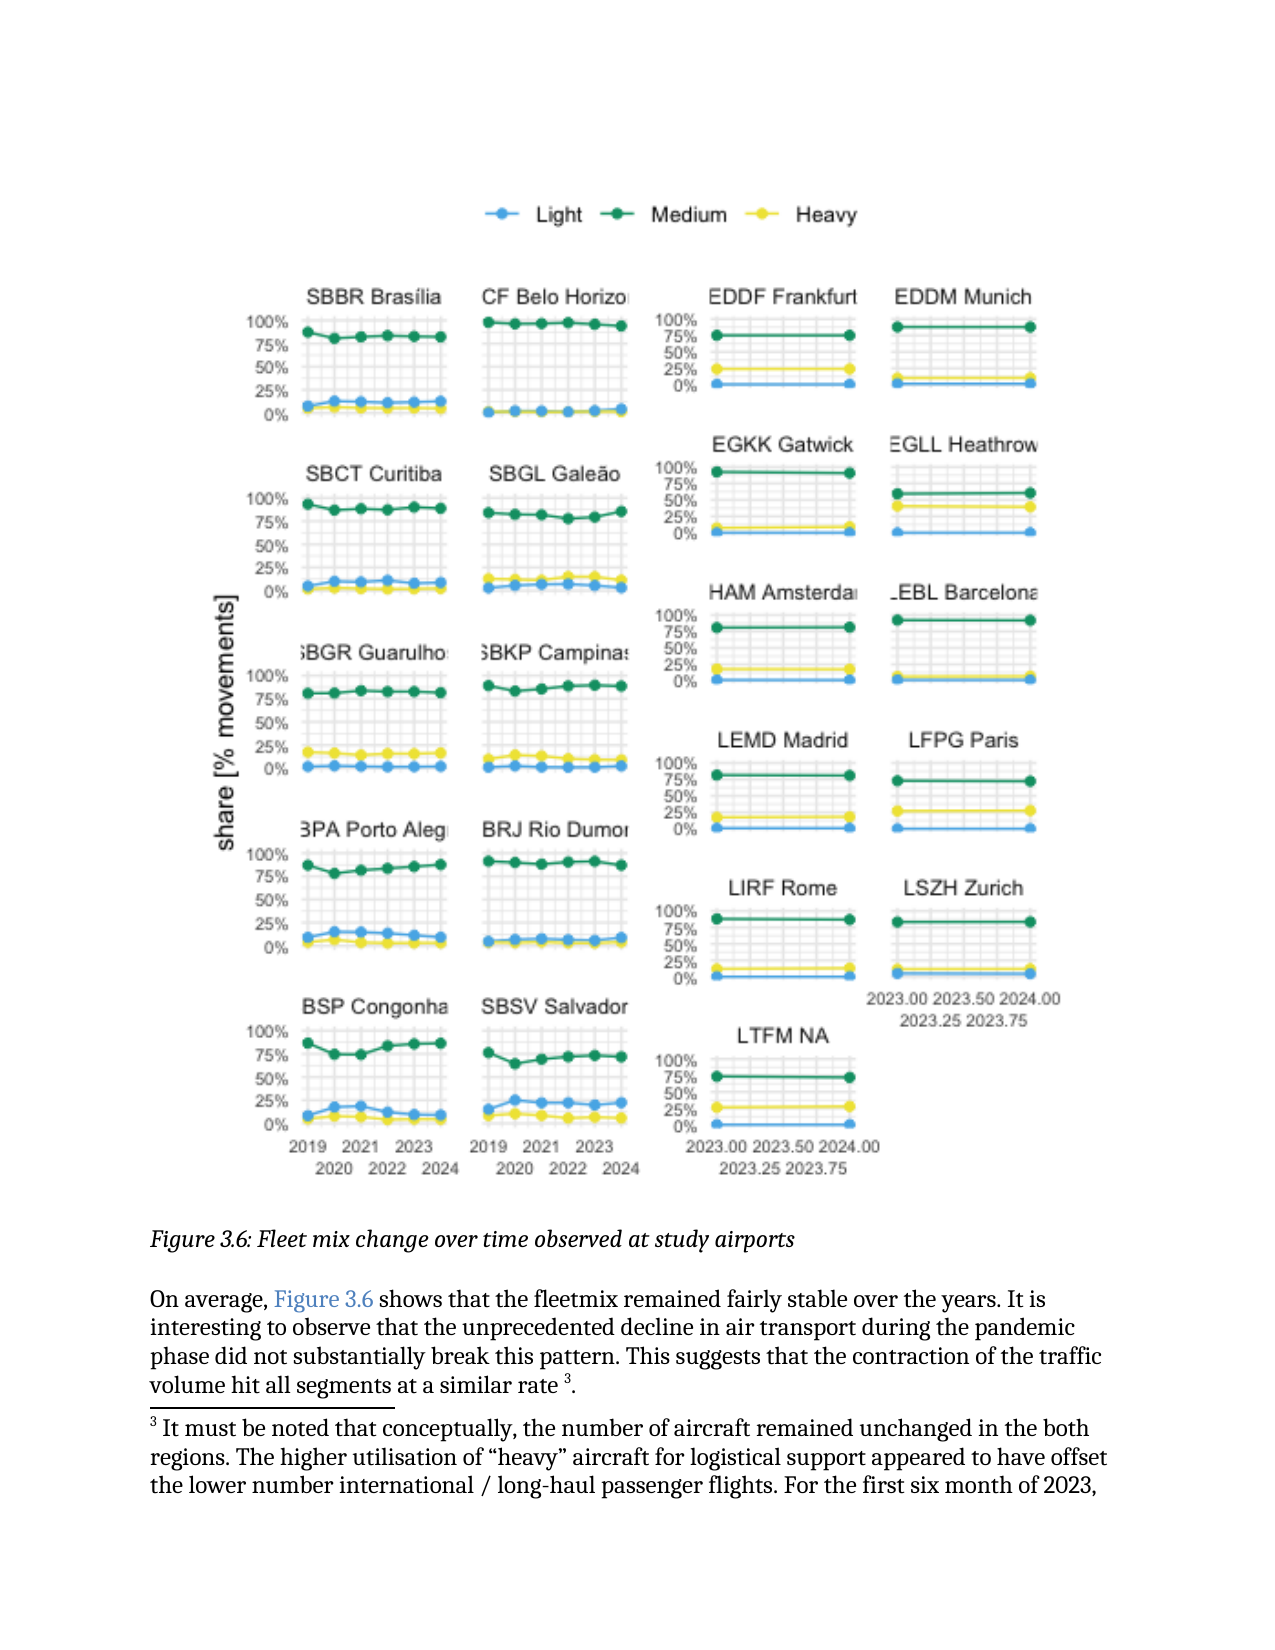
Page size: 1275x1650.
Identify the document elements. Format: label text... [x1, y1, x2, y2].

text On average, Figure 3.6 shows that the fleetmix remained fairly stable over the years. It is interesting to observe that the unprecedented decline in air transport during the pandemic phase did not substantially break this pattern. This suggests that the contraction of the traffic volume hit all segments at a similar rate . [150, 1284, 1125, 1399]
picture [188, 153, 1064, 1204]
table_header Figure 3.6: Fleet mix change over time observed at study airports [139, 150, 1114, 1266]
